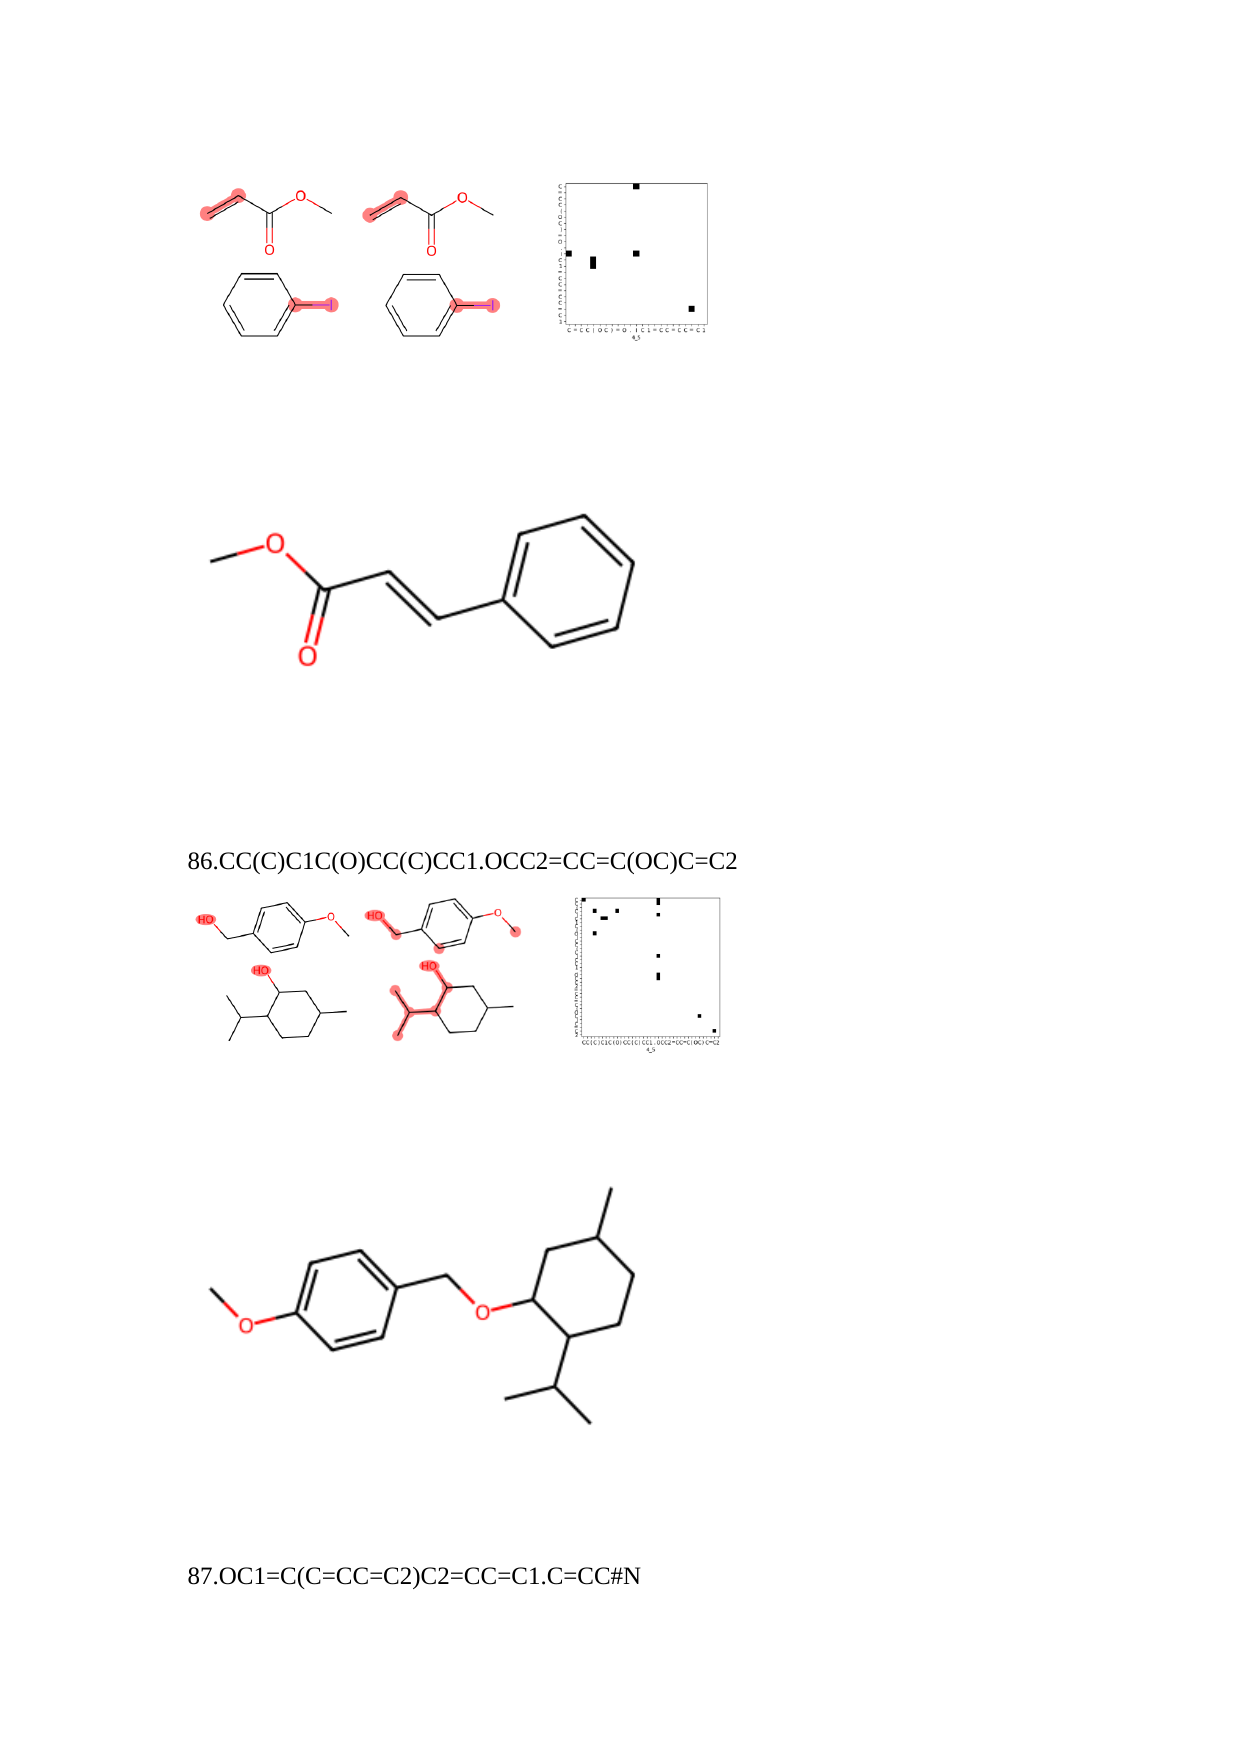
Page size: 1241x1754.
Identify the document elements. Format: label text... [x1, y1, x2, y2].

picture [187, 877, 767, 1056]
text 87.OC1=C(C=CC=C2)C2=CC=C1.C=CC#N [187, 1559, 1053, 1592]
picture [187, 357, 657, 826]
text 86.CC(C)C1C(O)CC(C)CC1.OCC2=CC=C(OC)C=C2 [187, 844, 1053, 877]
picture [187, 162, 755, 344]
picture [187, 1072, 657, 1541]
